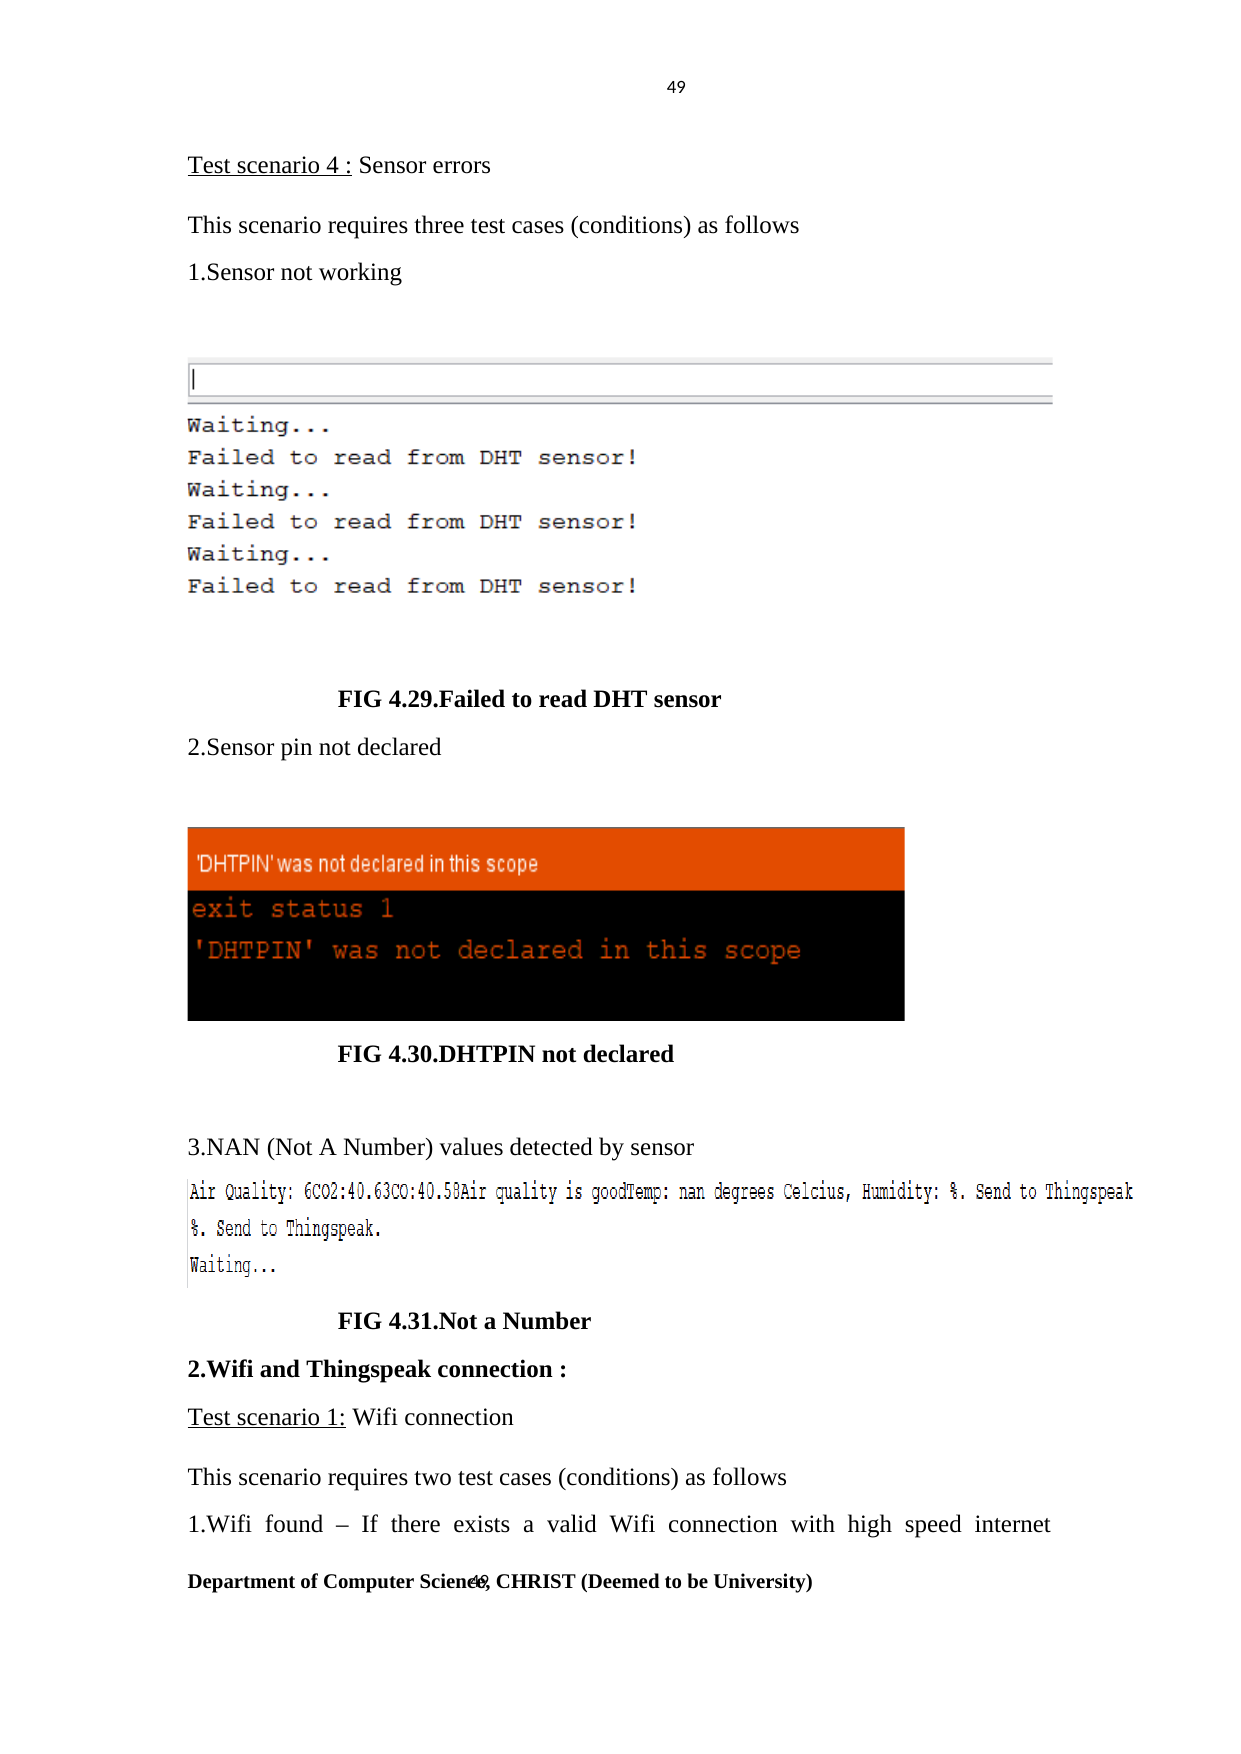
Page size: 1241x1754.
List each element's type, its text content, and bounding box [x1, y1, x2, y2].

text FIG 4.29.Failed to read DHT sensor [187, 684, 1053, 713]
text Test scenario 1: Wifi connection [187, 1402, 1053, 1431]
text This scenario requires two test cases (conditions) as follows [187, 1462, 1053, 1490]
text 2.Sensor pin not declared [187, 732, 1053, 761]
picture [187, 827, 905, 1021]
text 2.Wifi and Thingspeak connection : [187, 1354, 1053, 1383]
text 3.NAN (Not A Number) values detected by sensor [187, 1132, 1053, 1161]
text Test scenario 4 : Sensor errors [187, 150, 1053, 179]
text 1.Sensor not working [187, 257, 1053, 286]
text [187, 1509, 1053, 1538]
picture [187, 352, 1053, 666]
text FIG 4.31.Not a Number [187, 1306, 1053, 1335]
text FIG 4.30.DHTPIN not declared [187, 1039, 1053, 1068]
text This scenario requires three test cases (conditions) as follows [187, 210, 1053, 238]
picture [187, 1179, 1134, 1288]
